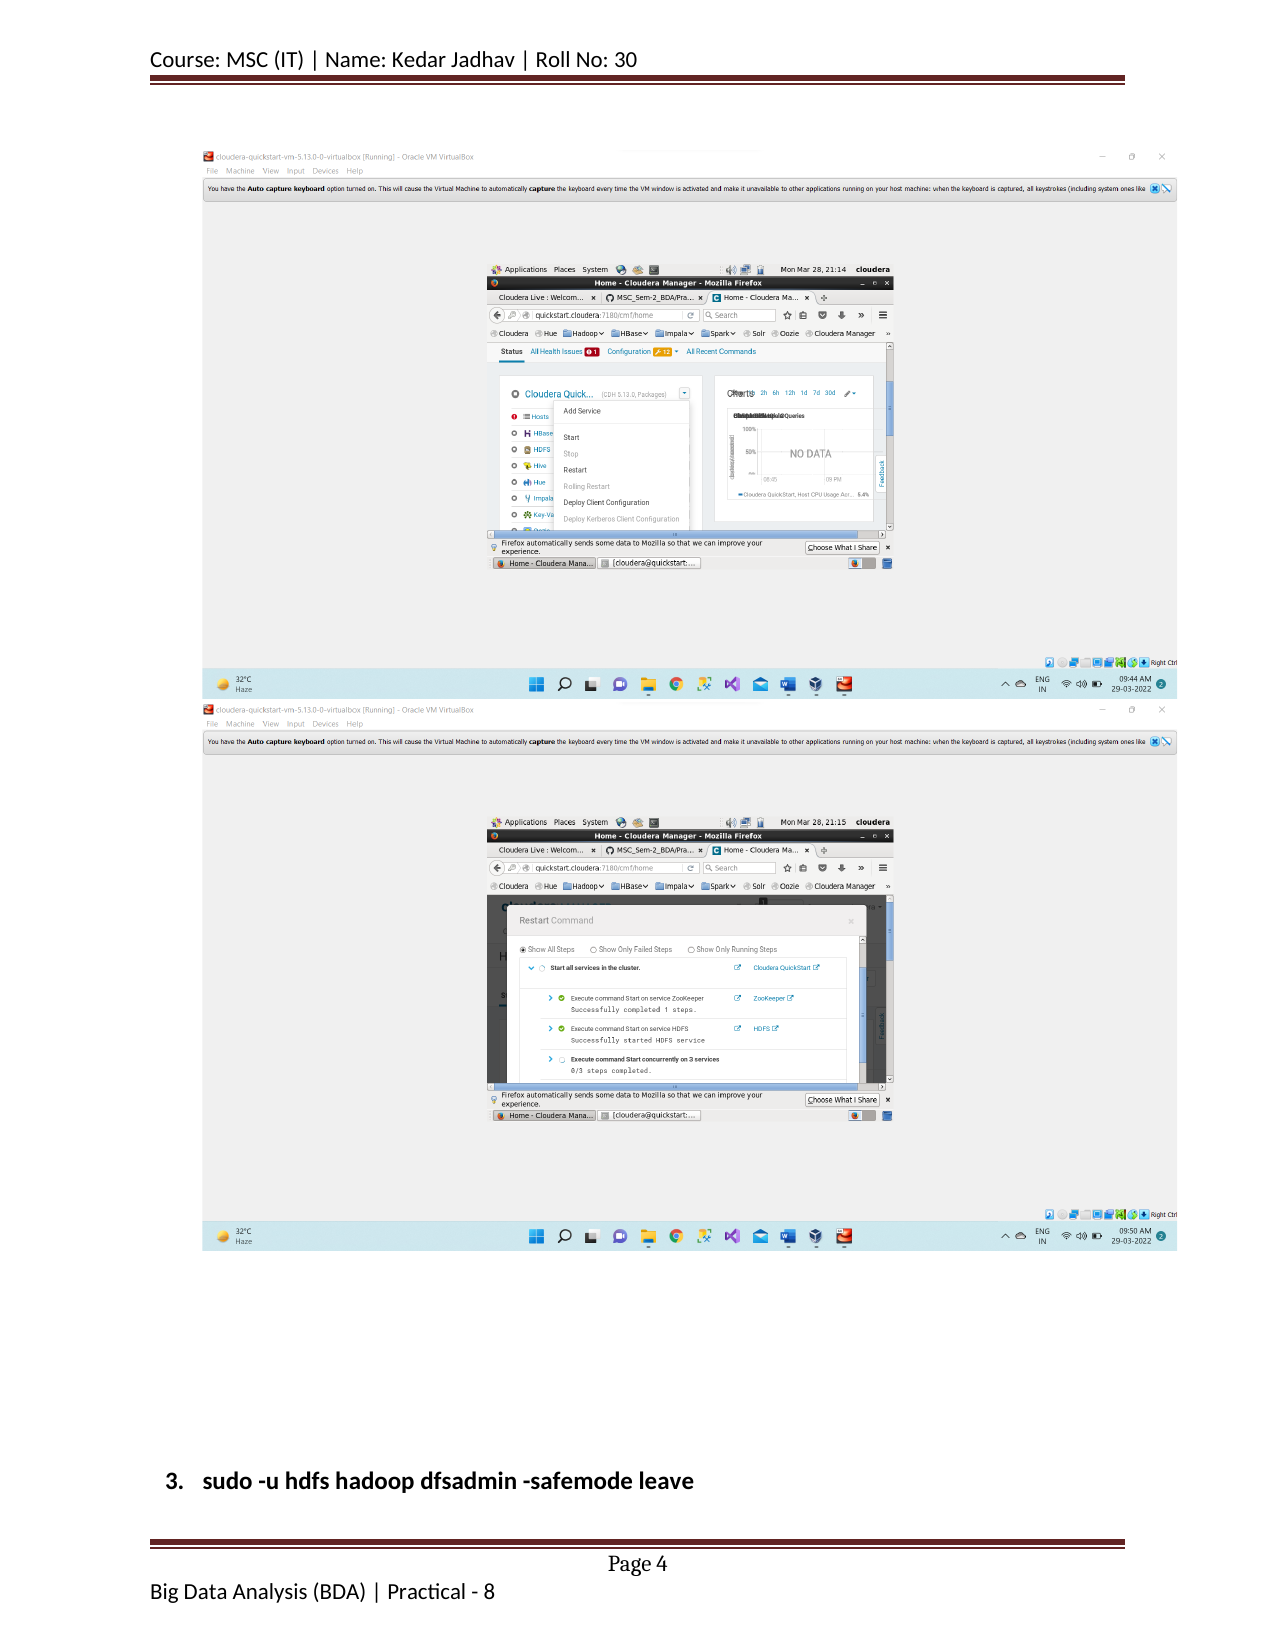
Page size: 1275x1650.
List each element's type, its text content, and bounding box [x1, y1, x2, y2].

list sudo -u hdfs hadoop dfsadmin -safemode leave [165, 1465, 1125, 1496]
picture [202, 702, 1178, 1251]
picture [202, 150, 1178, 699]
